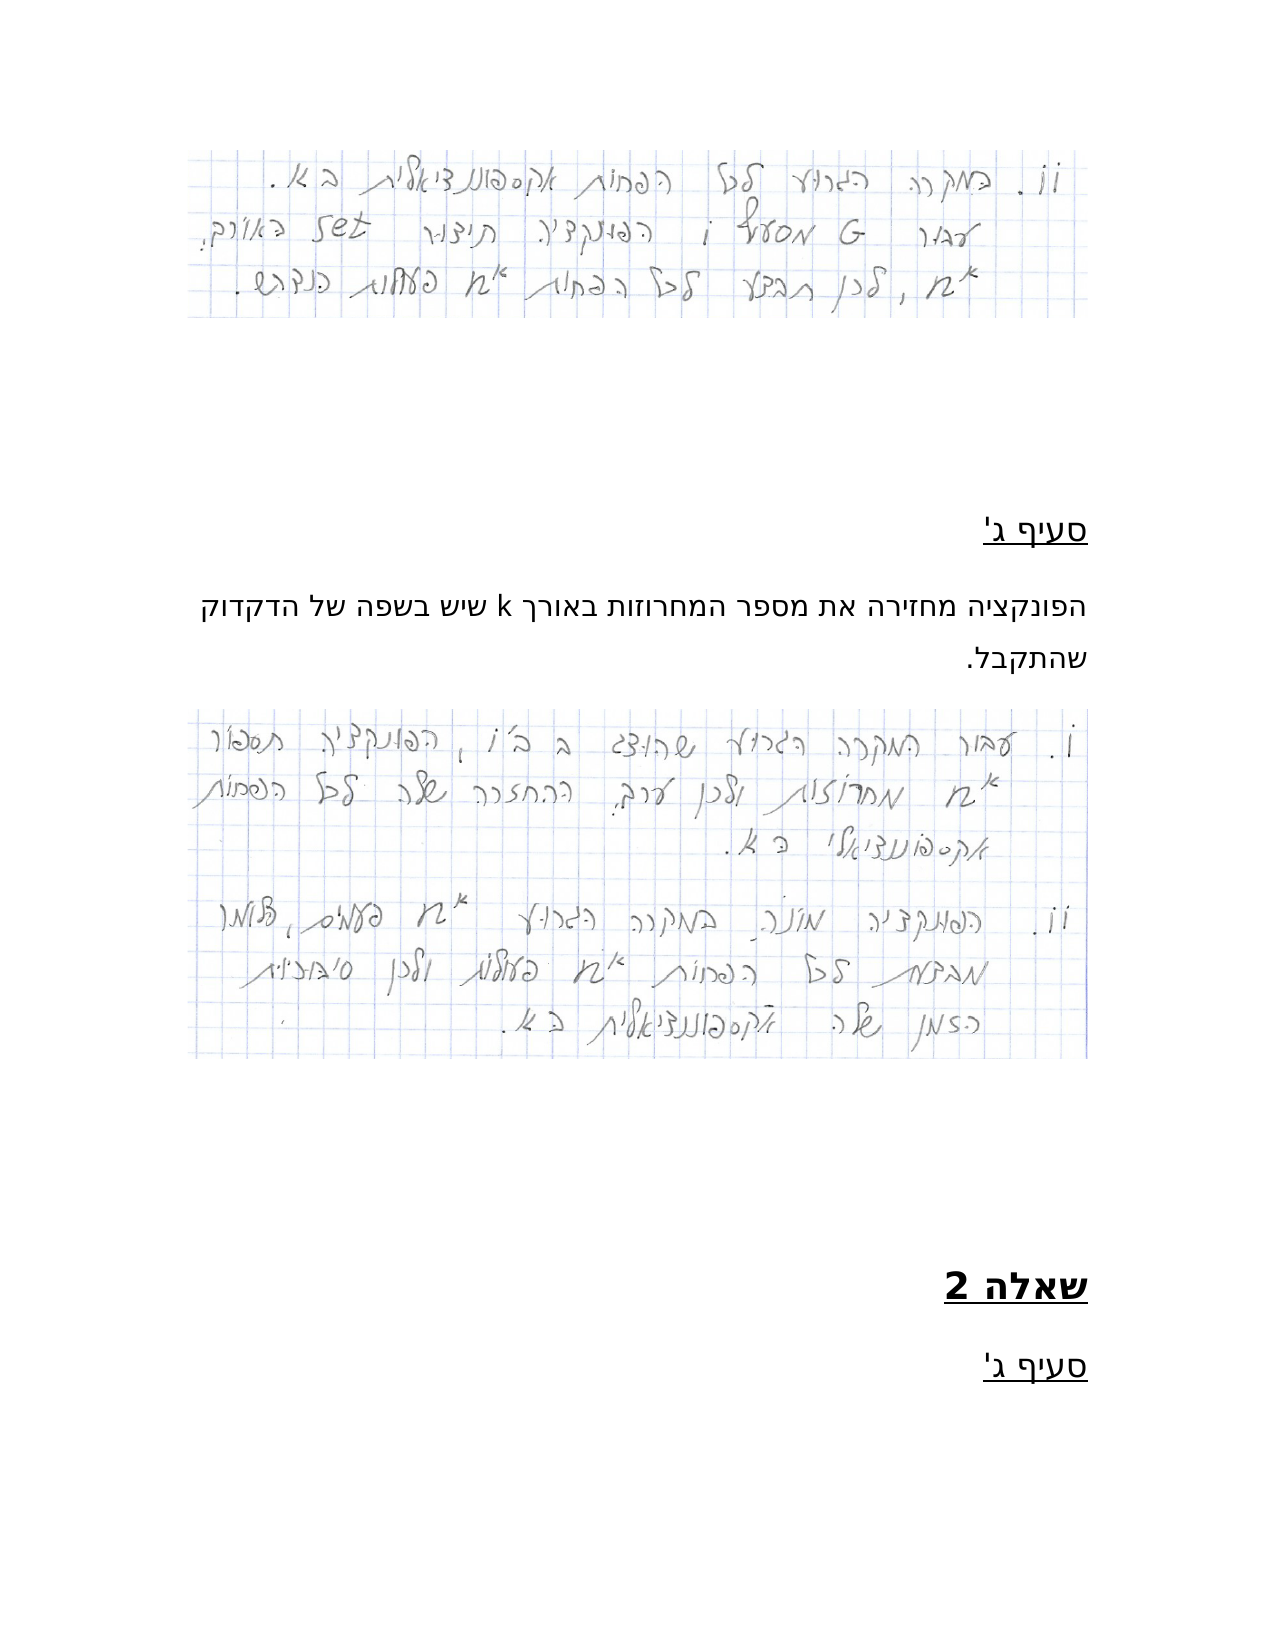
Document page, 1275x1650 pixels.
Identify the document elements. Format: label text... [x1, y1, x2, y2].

text שאלה 2 [187, 1265, 1087, 1308]
text סעיף ג' [187, 1347, 1087, 1386]
text סעיף ג' [187, 510, 1087, 549]
picture [187, 150, 1088, 318]
picture [187, 709, 1088, 1059]
text הפונקציה מחזירה את מספר המחרוזות באורך k שיש בשפה של הדקדוק שהתקבל. [187, 585, 1087, 676]
